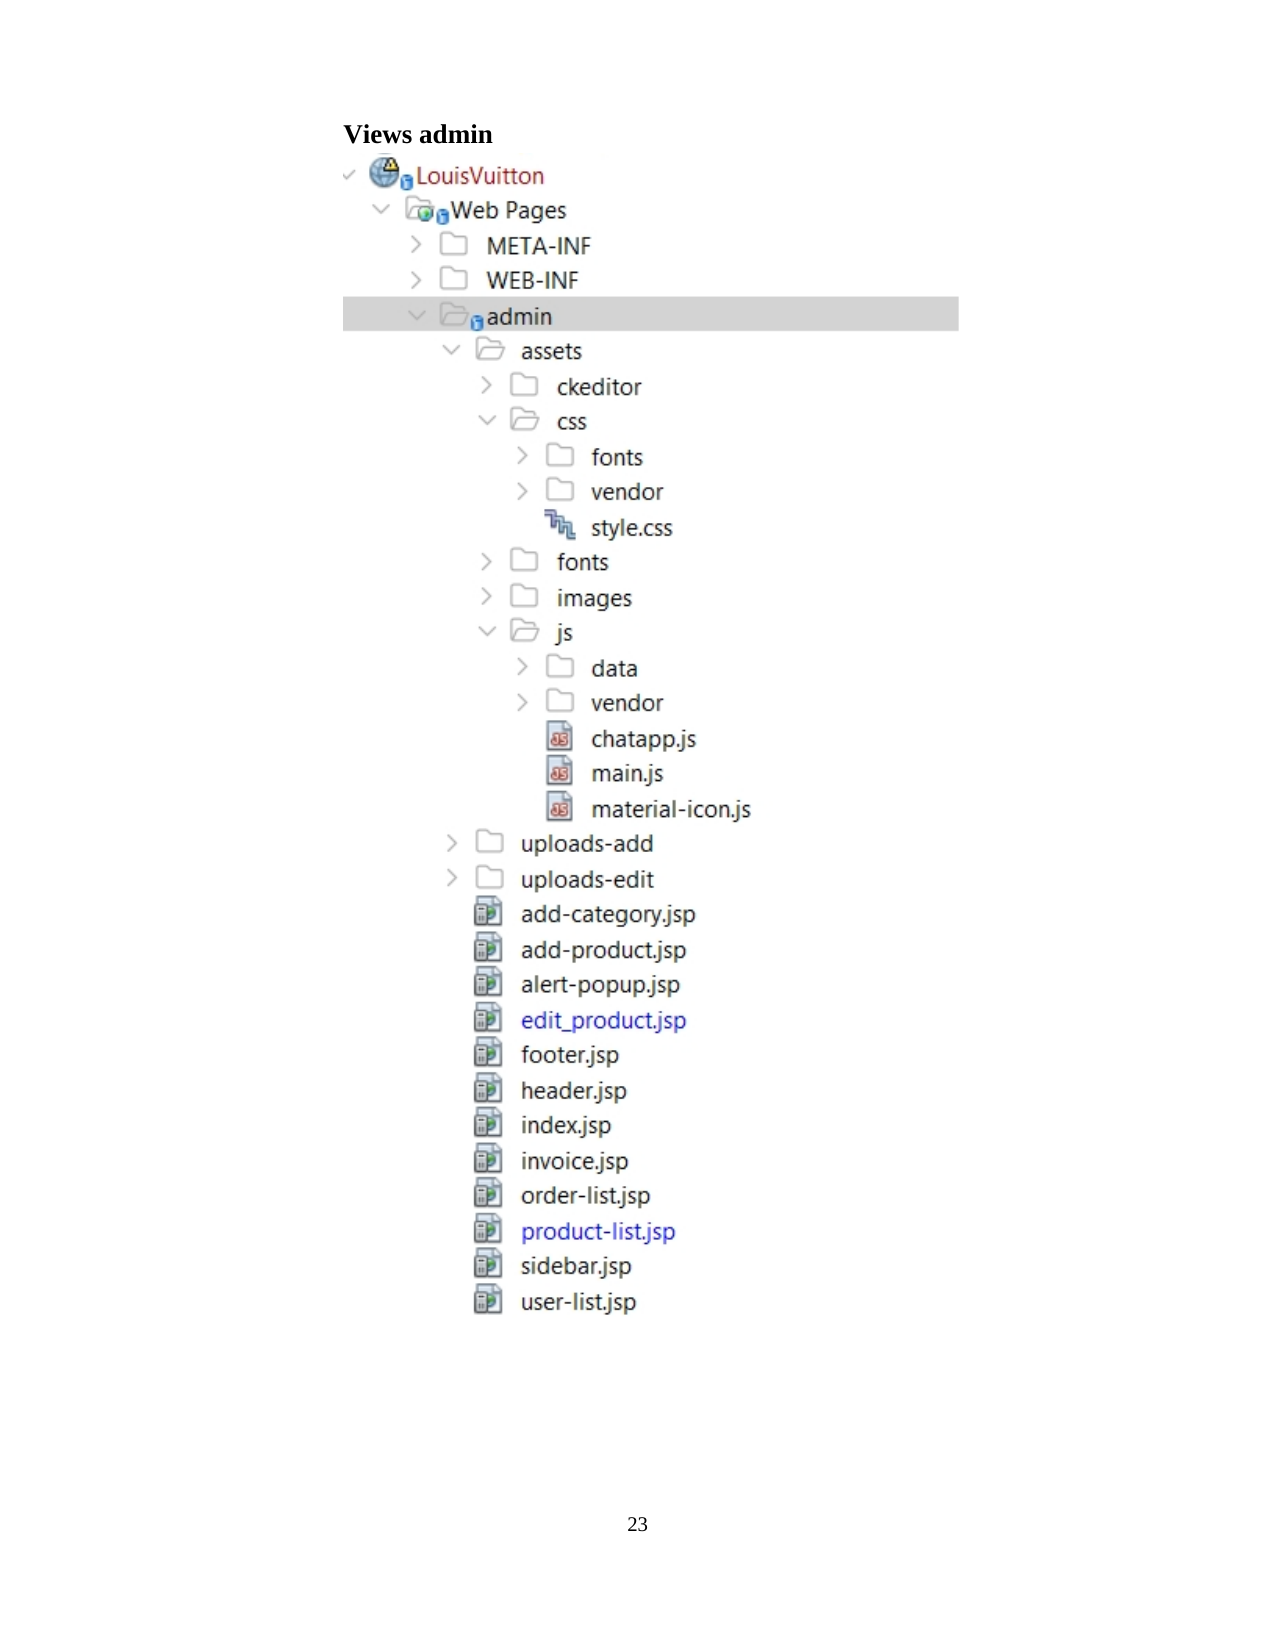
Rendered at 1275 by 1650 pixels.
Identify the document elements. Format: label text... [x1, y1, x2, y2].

picture [343, 153, 959, 1318]
subtitle Views admin [193, 118, 1157, 149]
